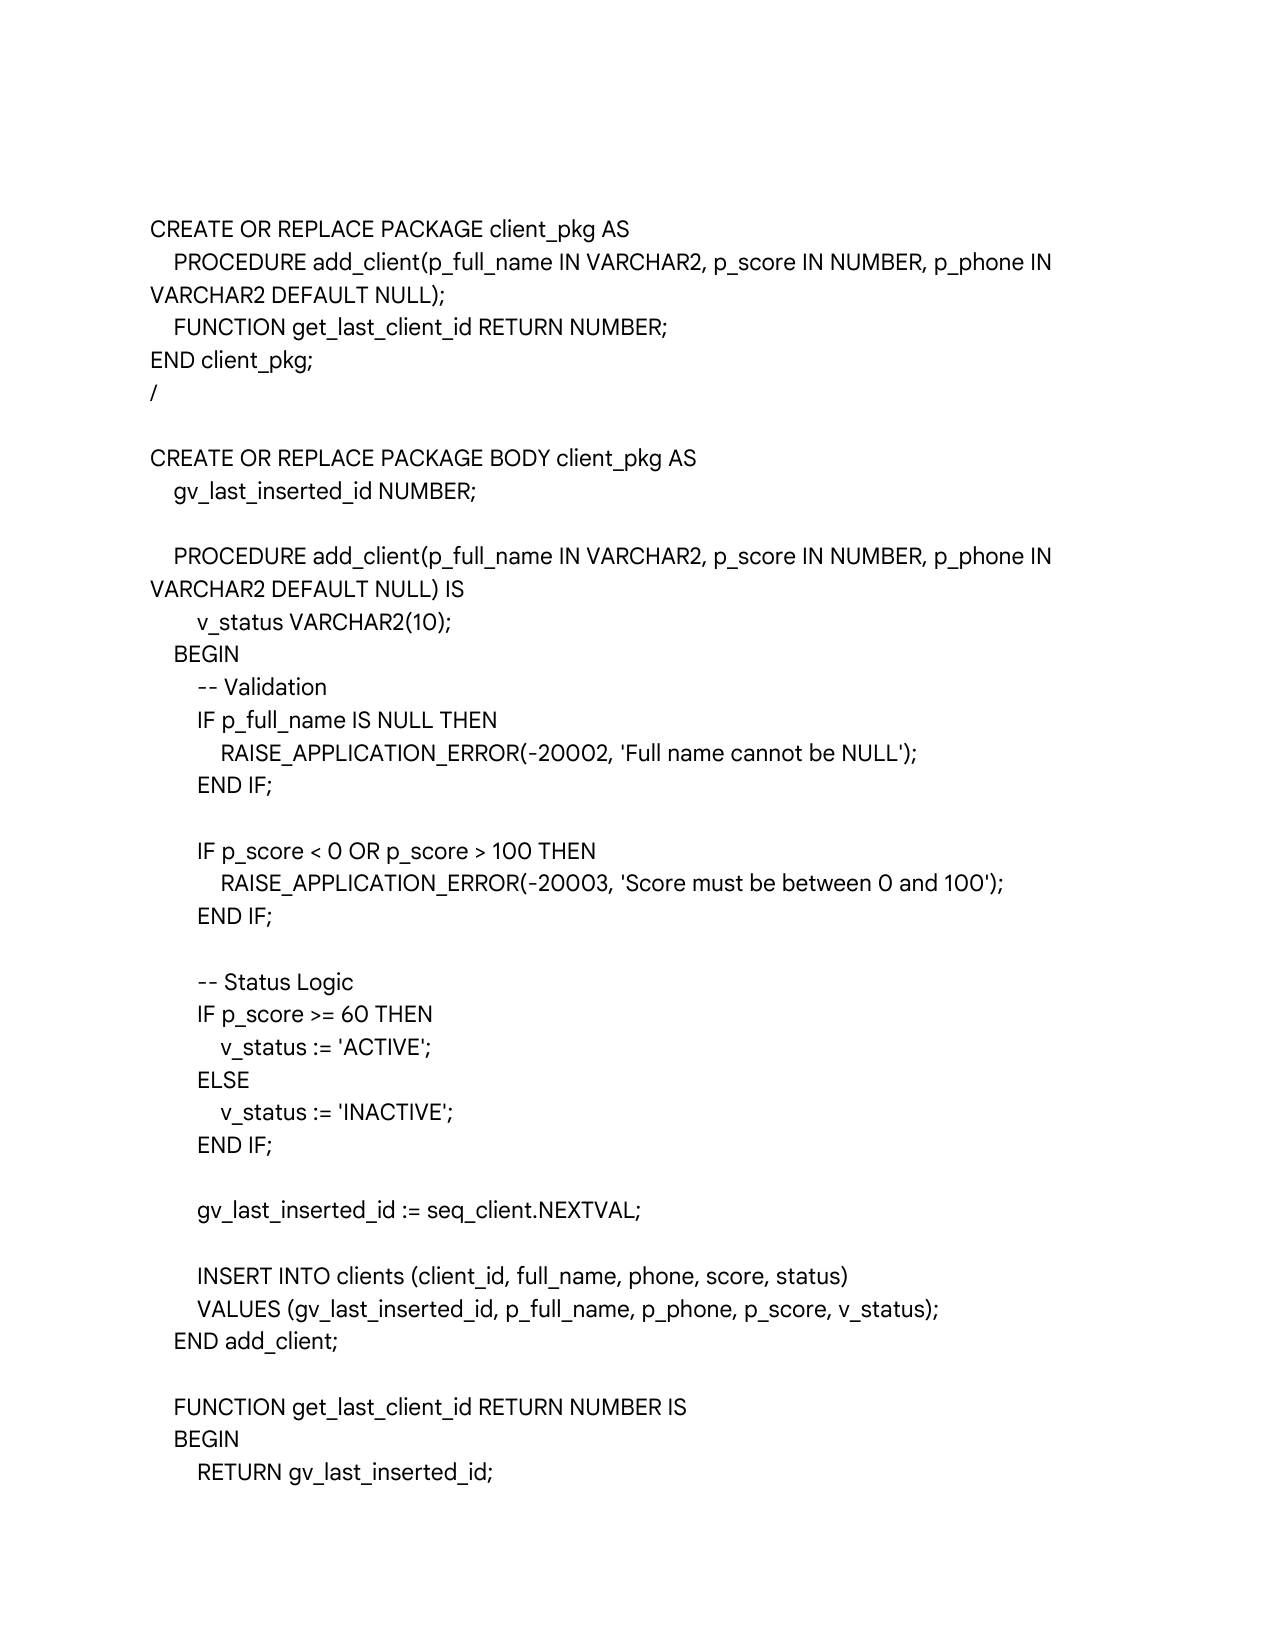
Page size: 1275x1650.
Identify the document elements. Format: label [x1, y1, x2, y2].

text [150, 215, 1125, 1487]
